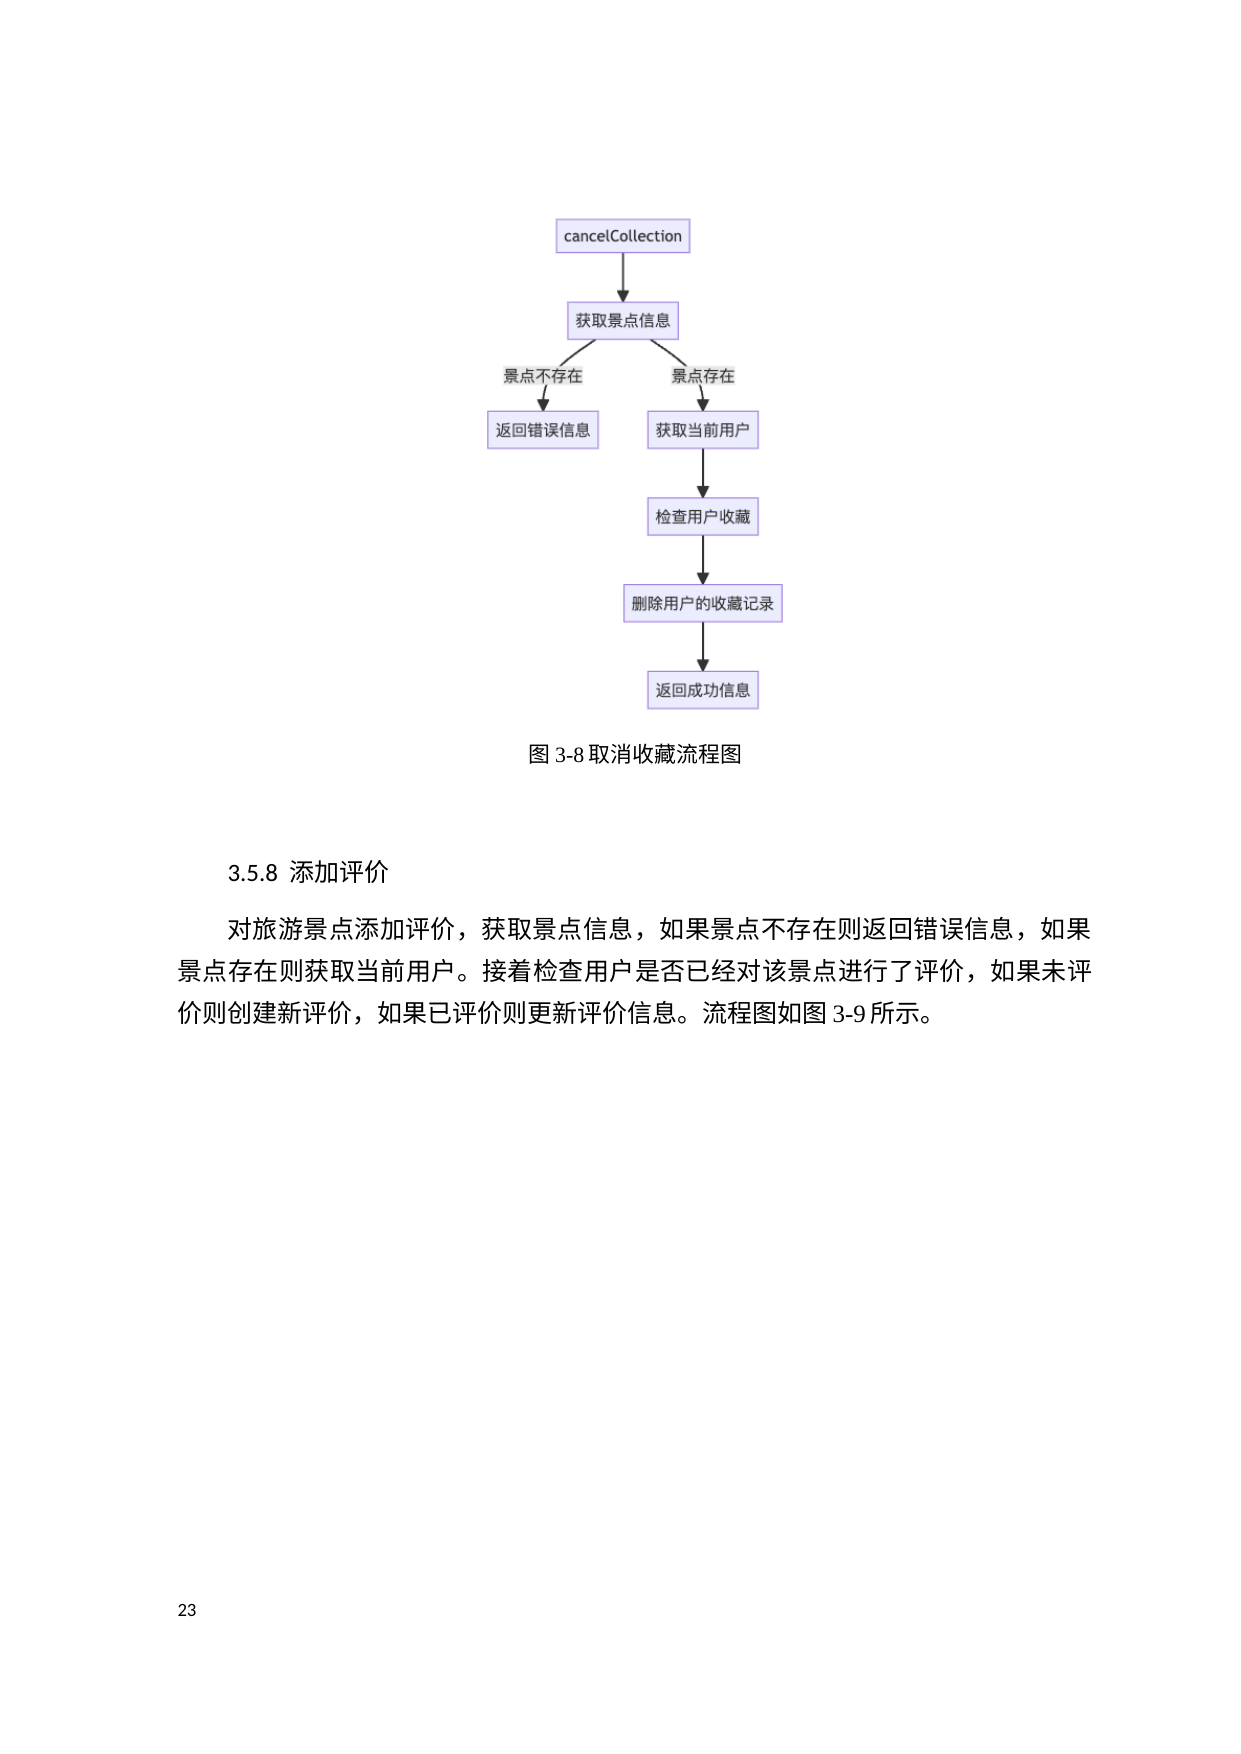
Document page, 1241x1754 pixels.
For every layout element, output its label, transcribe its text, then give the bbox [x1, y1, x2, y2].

picture [480, 206, 789, 722]
text 图 3-8取消收藏流程图 [177, 737, 1093, 769]
text 3.5.8 添加评价 [177, 852, 1093, 888]
text 对旅游景点添加评价，获取景点信息，如果景点不存在则返回错误信息，如果景点存在则获取当前用户。接着检查用户是否已经对该景点进行了评价，如果未评价则创建新评价，如果已评价则更新评价信息。流程图如图3-9所示。 [177, 904, 1093, 1029]
